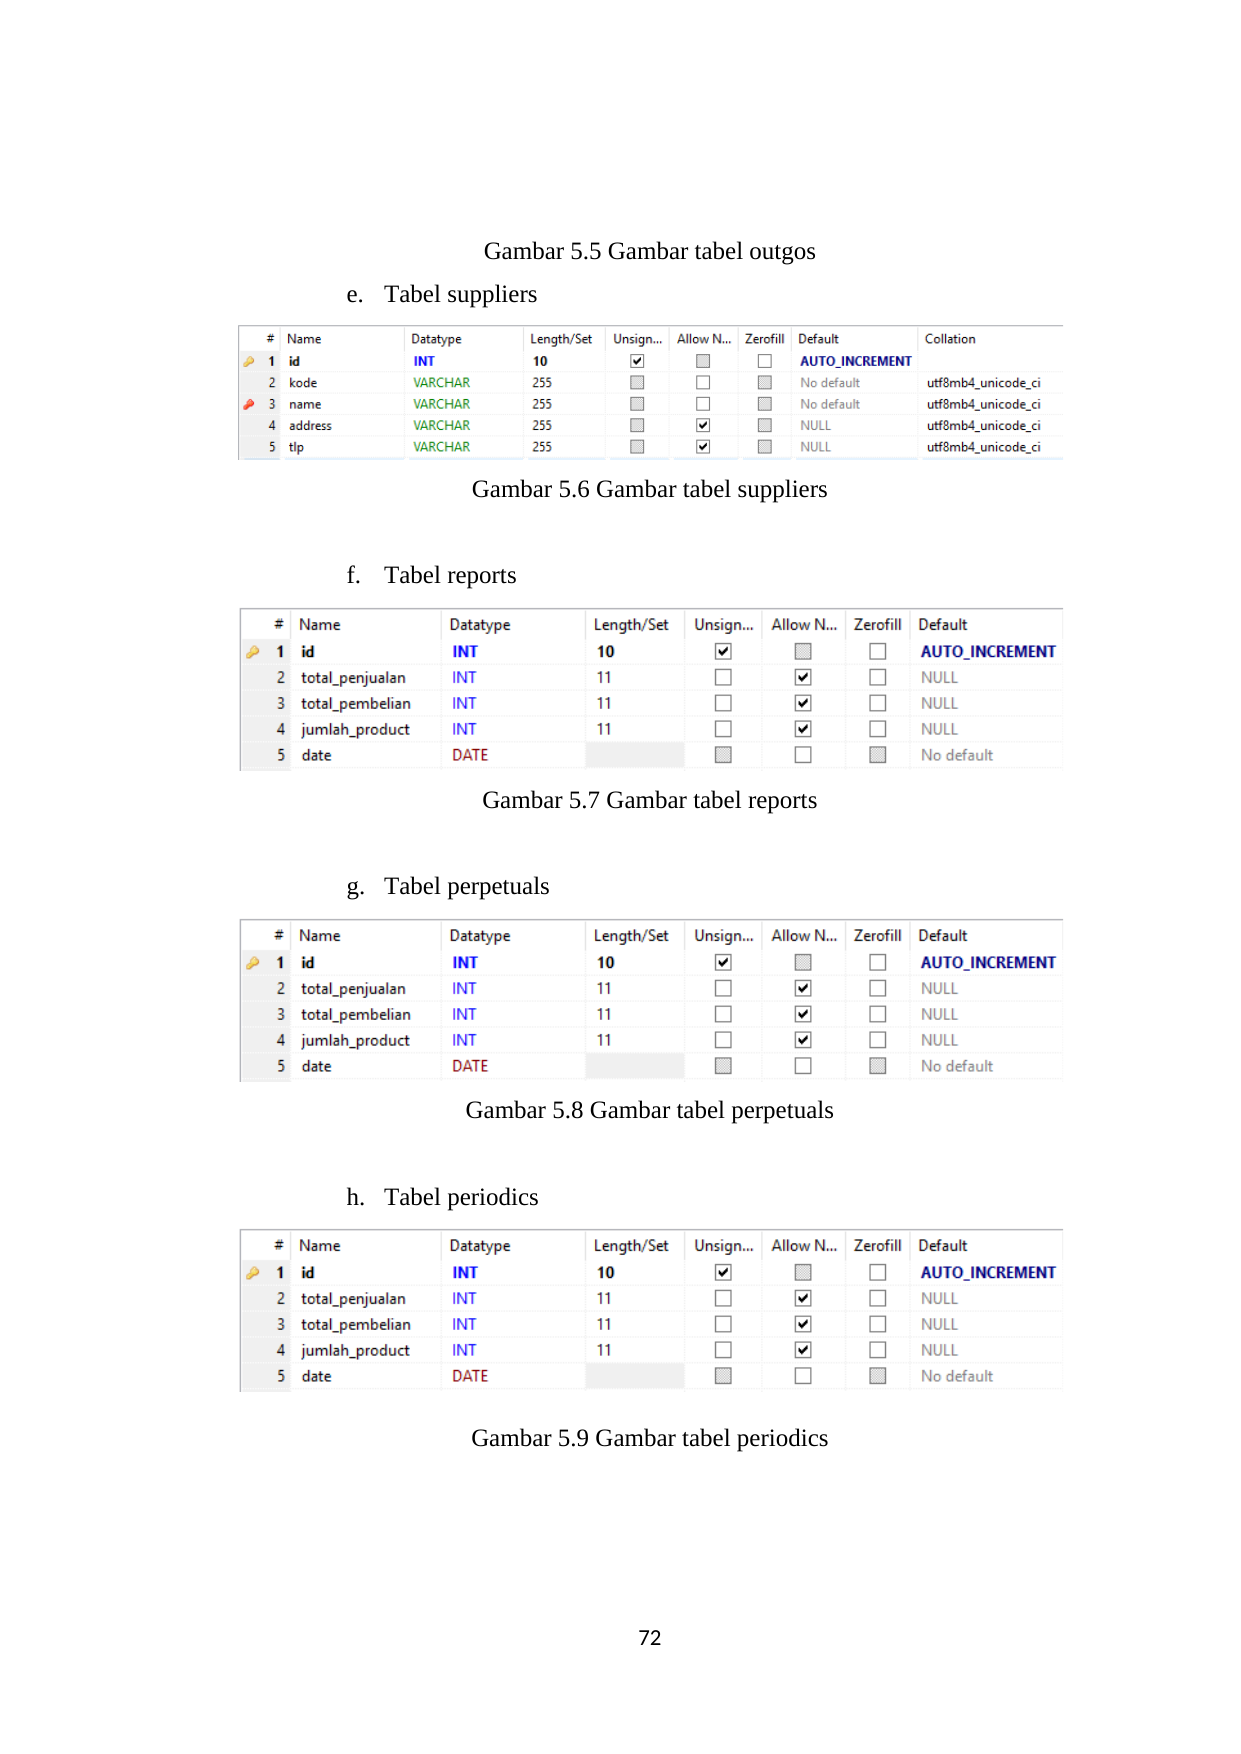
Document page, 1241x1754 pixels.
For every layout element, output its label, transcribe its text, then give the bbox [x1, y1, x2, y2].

list Gambar 5.5 Gambar tabel outgos [236, 236, 1063, 265]
list Gambar 5.7 Gambar tabel reports [236, 785, 1063, 813]
picture [236, 914, 1064, 1082]
list Tabel suppliers [346, 279, 1063, 308]
picture [236, 1224, 1064, 1392]
text Gambar 5.9 Gambar tabel periodics [236, 1423, 1063, 1452]
list Gambar 5.6 Gambar tabel suppliers [236, 474, 1063, 503]
picture [236, 603, 1064, 771]
list Tabel perpetuals [346, 871, 1063, 900]
list Tabel periodics [346, 1182, 1063, 1210]
list Gambar 5.8 Gambar tabel perpetuals [236, 1095, 1063, 1124]
list Tabel reports [346, 560, 1063, 589]
picture [236, 322, 1064, 460]
